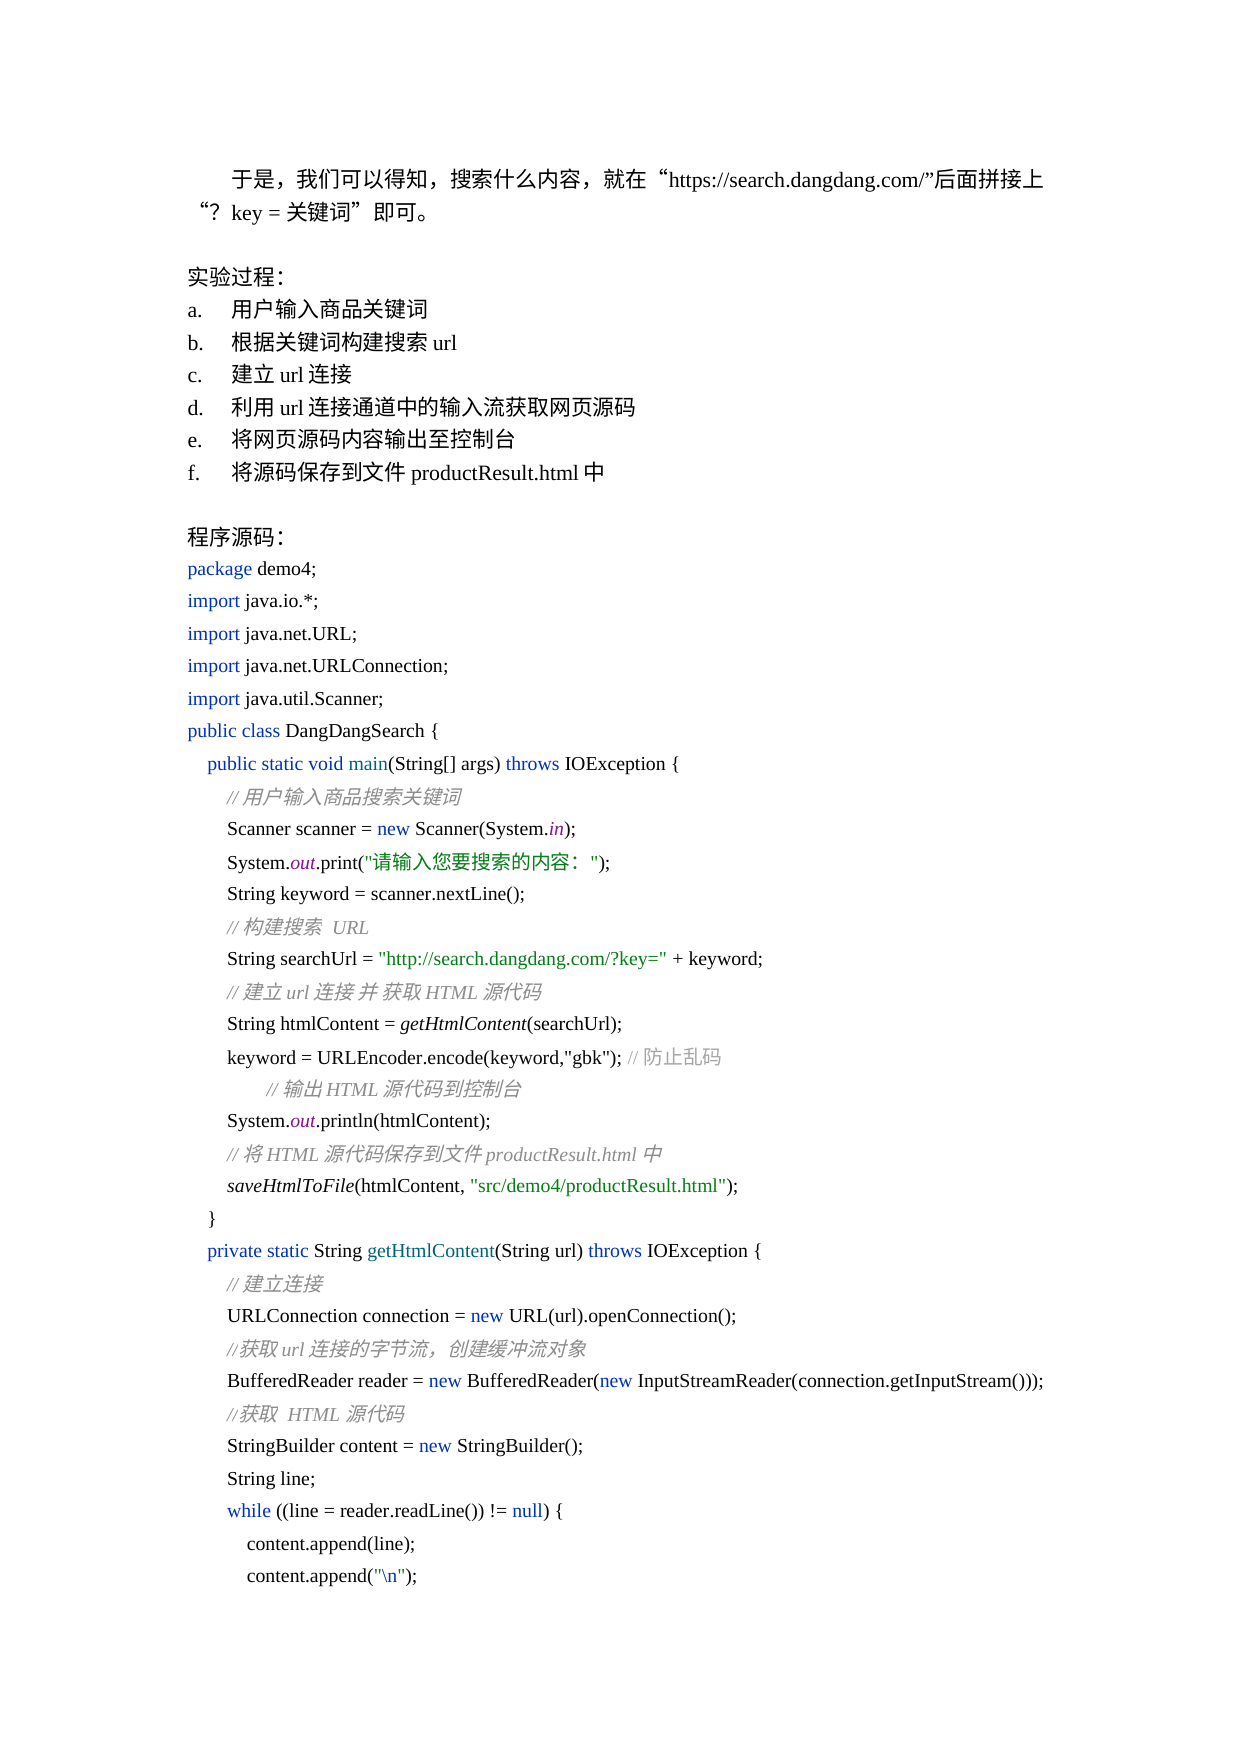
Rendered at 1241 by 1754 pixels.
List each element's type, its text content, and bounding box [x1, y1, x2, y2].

list 利用url连接通道中的输入流获取网页源码 [187, 389, 1053, 422]
list 程序源码： [187, 519, 1053, 552]
list 用户输入商品关键词 [187, 292, 1053, 324]
list 将网页源码内容输出至控制台 [187, 422, 1053, 454]
list 根据关键词构建搜索url [187, 324, 1053, 357]
text 实验过程： [187, 259, 1053, 292]
text package demo4; import java.io.*; import java.net.URL; import java.net.URLConnection; import java.util.Scanner; public class DangDangSearch { public static void main(String[] args) throws IOException { // 用户输入商品搜索关键词 Scanner scanner = new Scanner(System.in); System.out.print("请输入您要搜索的内容："); String keyword = scanner.nextLine(); // 构建搜索 URL String searchUrl = "http://search.dangdang.com/?key=" + keyword; // 建立url连接 并 获取HTML源代码 String htmlContent = getHtmlContent(searchUrl); keyword = URLEncoder.encode(keyword,"gbk"); // 防止乱码 [187, 552, 1053, 1072]
list 将源码保存到文件productResult.html中 [187, 454, 1053, 487]
list 建立url连接 [187, 357, 1053, 389]
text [187, 1072, 1053, 1592]
text 于是，我们可以得知，搜索什么内容，就在“https://search.dangdang.com/”后面拼接上“？key = 关键词”即可。 [187, 162, 1053, 227]
